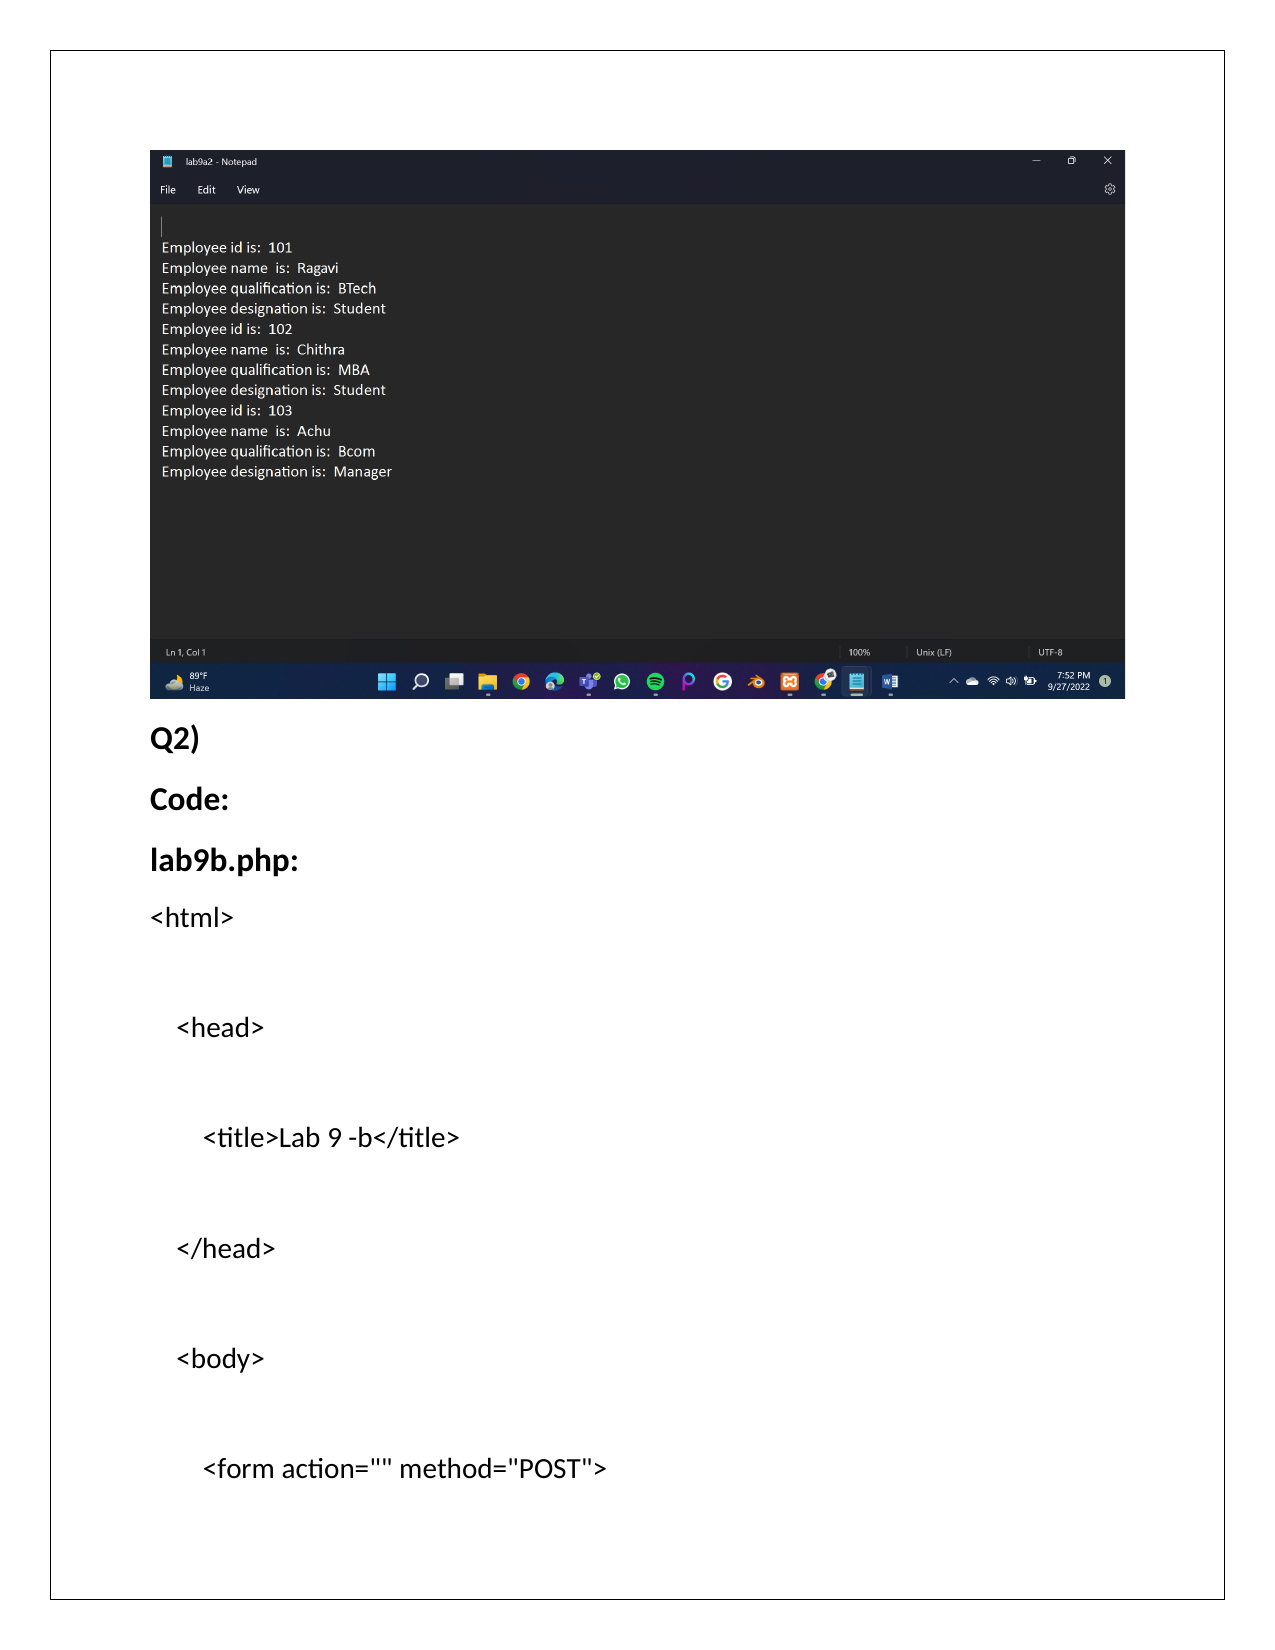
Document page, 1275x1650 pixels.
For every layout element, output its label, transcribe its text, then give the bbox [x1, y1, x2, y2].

text <title>Lab 9 -b</title> [150, 1119, 1125, 1155]
text </head> [150, 1230, 1125, 1265]
text <body> [150, 1340, 1125, 1376]
text Q2) [150, 717, 1125, 758]
text <html> [150, 899, 1125, 935]
text lab9b.php: [150, 838, 1125, 879]
text <form action="" method="POST"> [150, 1450, 1125, 1486]
text <head> [150, 1009, 1125, 1045]
picture [150, 150, 1125, 699]
text Code: [150, 778, 1125, 819]
